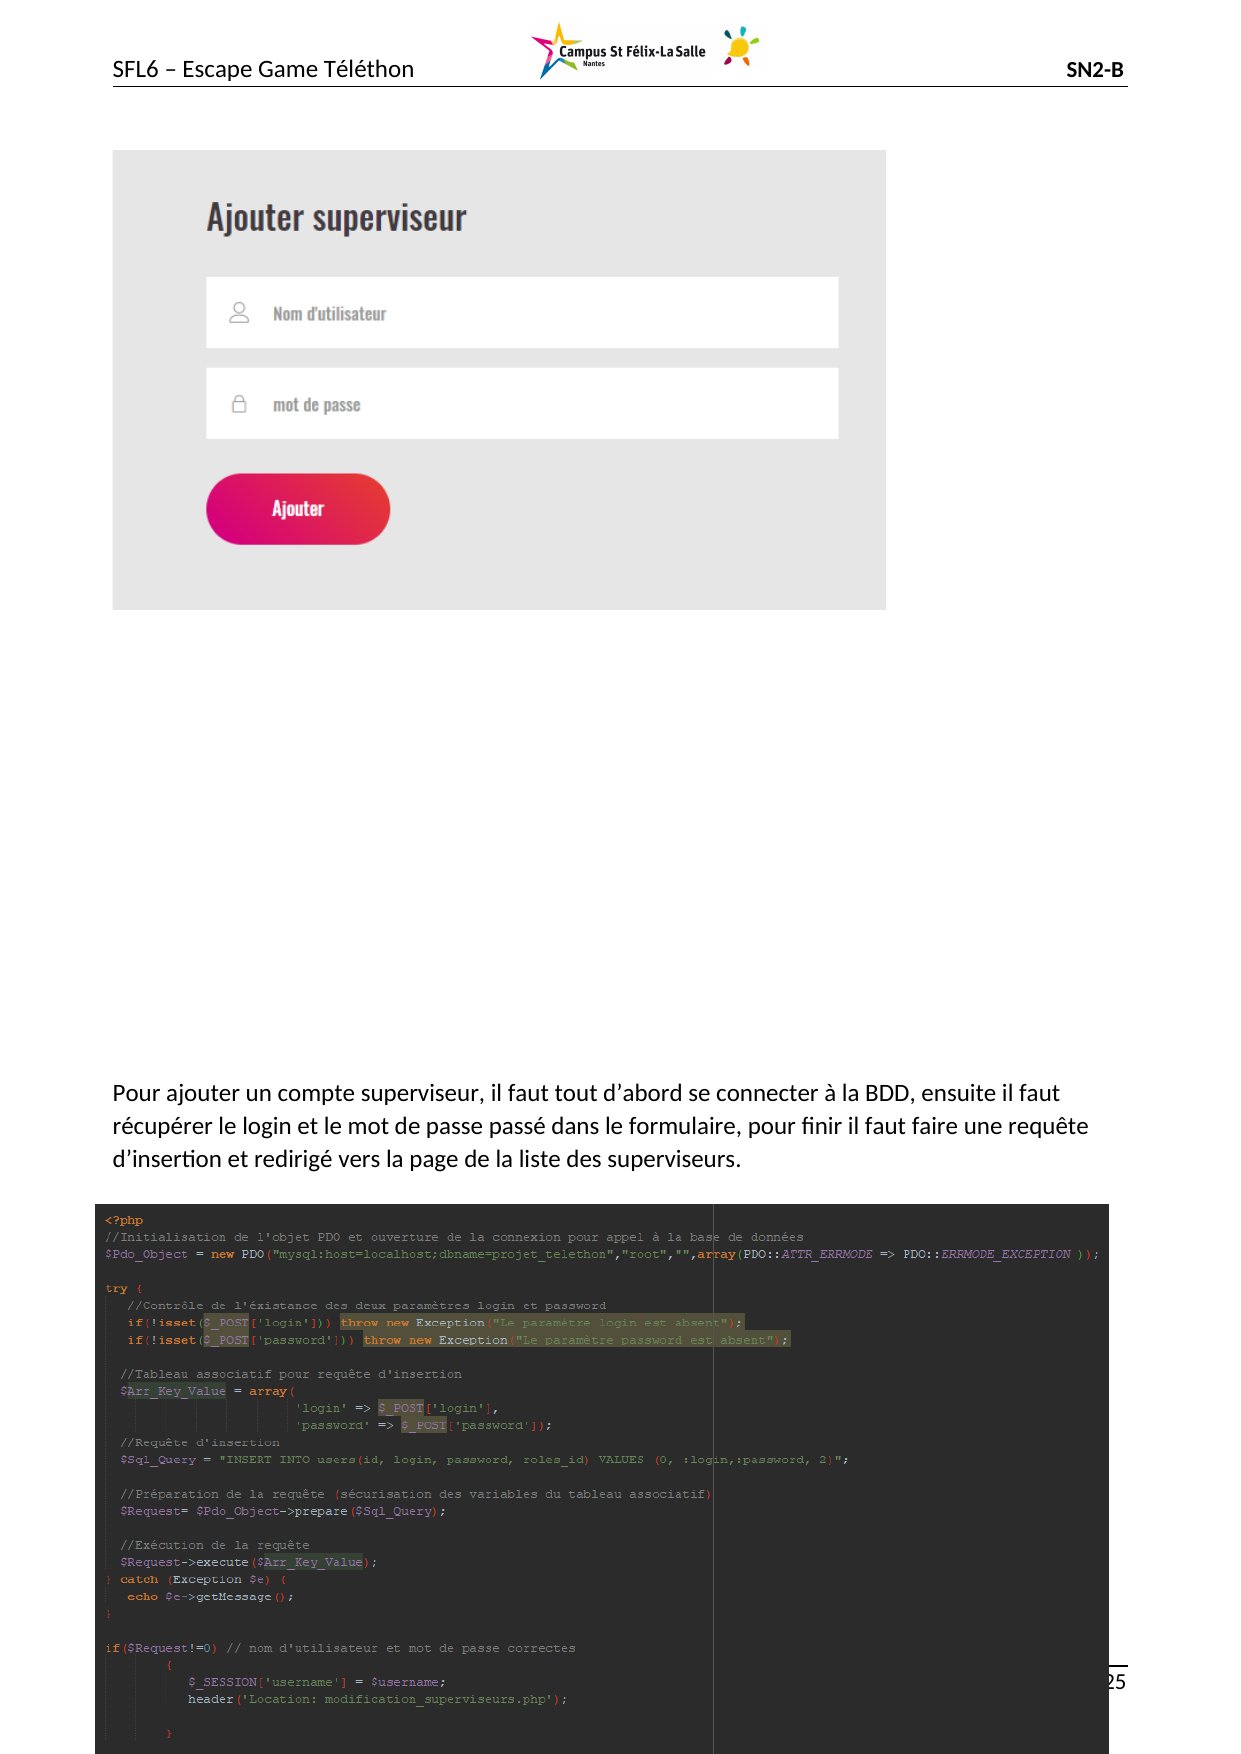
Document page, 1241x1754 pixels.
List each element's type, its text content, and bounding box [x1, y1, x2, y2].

text Pour ajouter un compte superviseur, il faut tout d’abord se connecter à la BDD, ensuite il faut récupérer le login et le mot de passe passé dans le formulaire, pour finir il faut faire une requête d’insertion et redirigé vers la page de la liste des superviseurs. [112, 1078, 1128, 1174]
picture [95, 1204, 1109, 1754]
picture [528, 21, 769, 81]
picture [112, 150, 886, 610]
